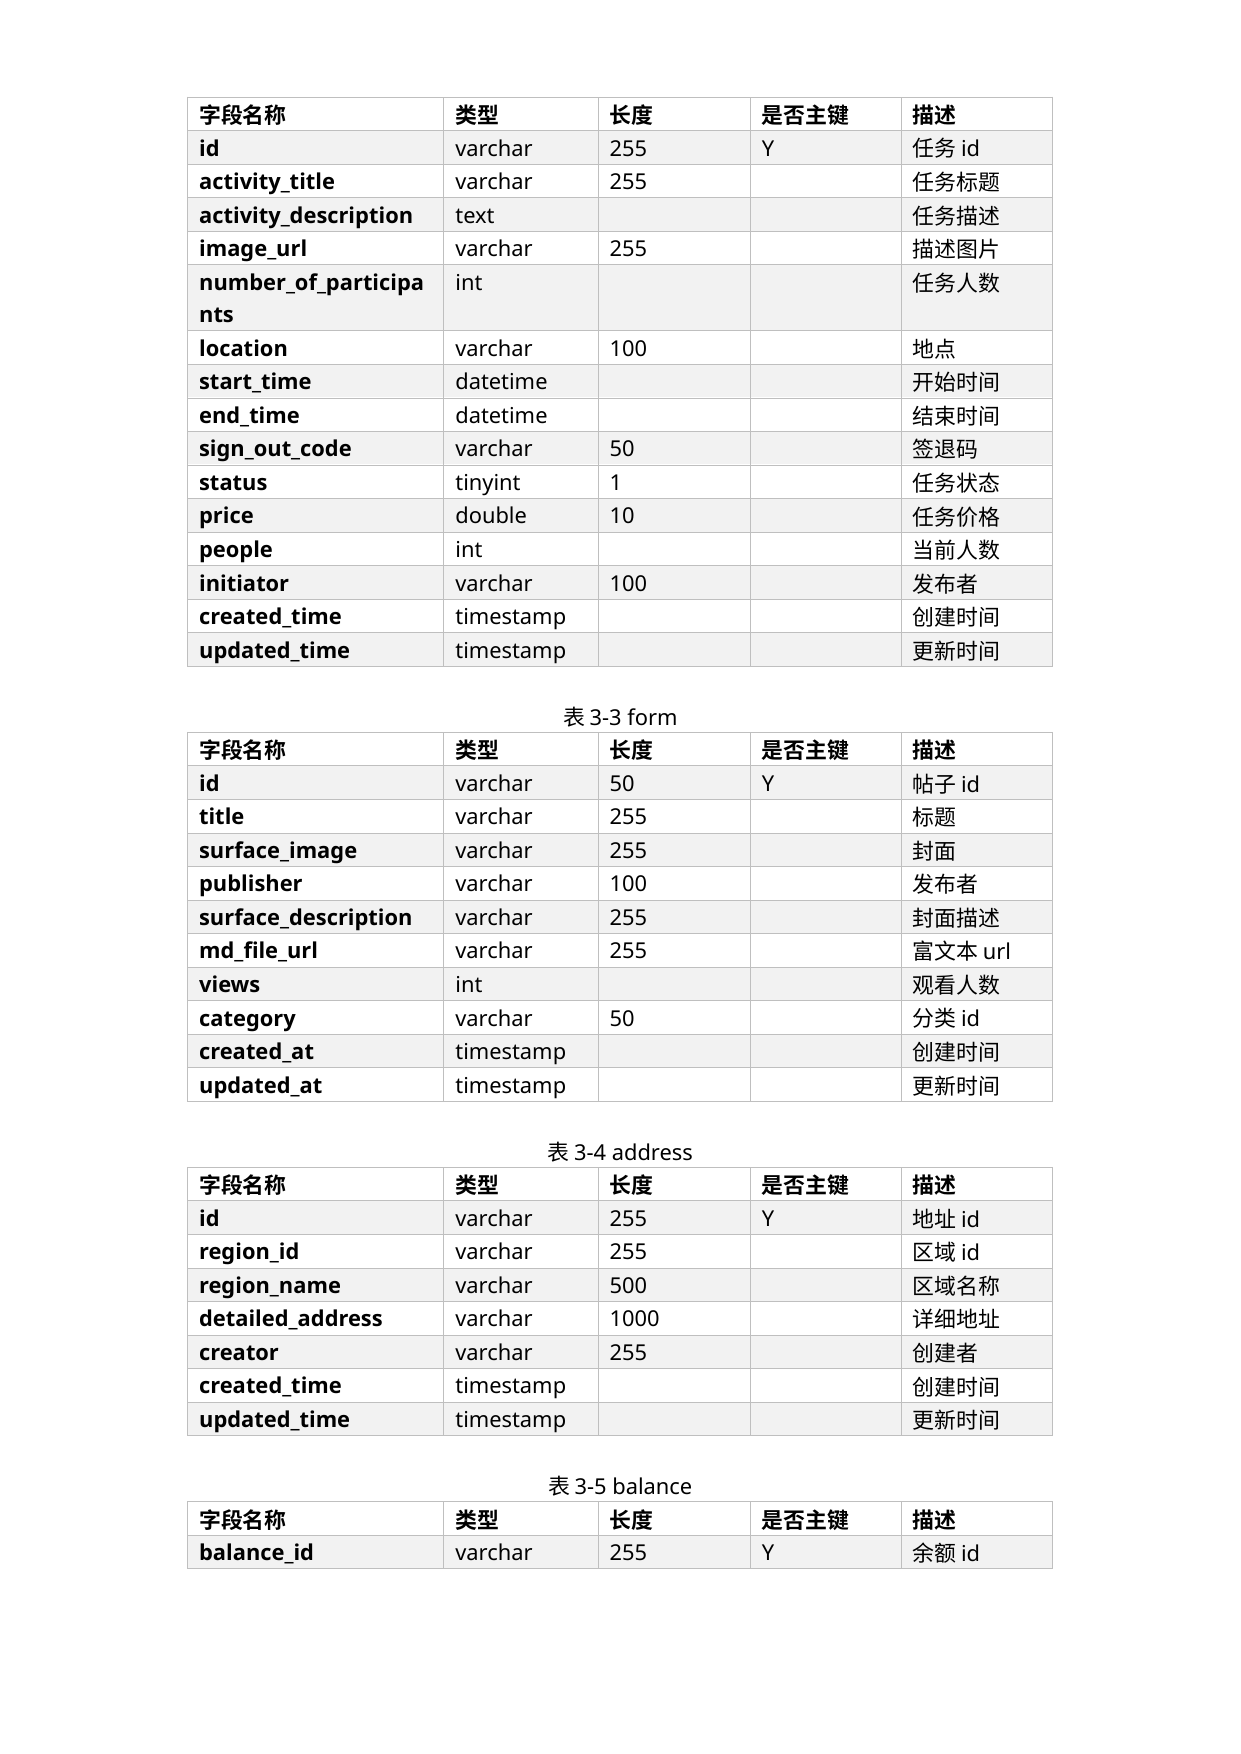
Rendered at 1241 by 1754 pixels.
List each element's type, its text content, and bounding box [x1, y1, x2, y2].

table_cell timestamp [444, 600, 598, 632]
table_cell [751, 1068, 901, 1101]
table_cell publisher [188, 867, 443, 899]
table_cell activity_description [188, 198, 443, 231]
table_cell 发布者 [902, 566, 1052, 599]
table_cell activity_title [188, 165, 443, 197]
table_cell int [444, 533, 598, 565]
table_cell varchar [444, 432, 598, 464]
table_cell 余额id [902, 1536, 1052, 1568]
table_cell 255 [599, 165, 750, 197]
table_cell [751, 1302, 901, 1334]
table_cell varchar [444, 766, 598, 799]
table_cell [751, 1035, 901, 1067]
table_cell [751, 265, 901, 330]
table_cell 帖子id [902, 766, 1052, 799]
table_cell 区域名称 [902, 1269, 1052, 1301]
table_cell varchar [444, 834, 598, 866]
table_header 长度 [599, 1168, 750, 1200]
table_cell 任务id [902, 131, 1052, 164]
table_cell [599, 633, 750, 666]
table_cell varchar [444, 232, 598, 264]
table_cell region_id [188, 1235, 443, 1267]
table_cell [751, 1235, 901, 1267]
table_cell 更新时间 [902, 1068, 1052, 1101]
table_cell 详细地址 [902, 1302, 1052, 1334]
table_header 是否主键 [751, 733, 901, 765]
table_cell 50 [599, 432, 750, 464]
table_cell 标题 [902, 800, 1052, 832]
table_cell 更新时间 [902, 1403, 1052, 1435]
table_cell [751, 968, 901, 1000]
table_header 描述 [902, 1168, 1052, 1200]
table_cell id [188, 1201, 443, 1234]
table_cell varchar [444, 800, 598, 832]
table_cell [751, 566, 901, 599]
table_cell updated_at [188, 1068, 443, 1101]
table_cell varchar [444, 1001, 598, 1034]
table_cell 255 [599, 131, 750, 164]
table_cell varchar [444, 1201, 598, 1234]
table_cell [599, 533, 750, 565]
table_header 是否主键 [751, 1502, 901, 1535]
table_cell location [188, 331, 443, 364]
table_cell 100 [599, 566, 750, 599]
table_cell [751, 198, 901, 231]
table_cell views [188, 968, 443, 1000]
table_cell varchar [444, 901, 598, 933]
table_cell Y [751, 131, 901, 164]
table_cell timestamp [444, 1403, 598, 1435]
table_cell [751, 331, 901, 364]
table_cell [599, 1403, 750, 1435]
table_cell [751, 800, 901, 832]
table_cell 255 [599, 834, 750, 866]
table_cell [751, 232, 901, 264]
table_header 长度 [599, 733, 750, 765]
table_cell [599, 1035, 750, 1067]
table_cell sign_out_code [188, 432, 443, 464]
table_cell Y [751, 766, 901, 799]
text 表3-5 balance [187, 1469, 1053, 1501]
table_cell 开始时间 [902, 365, 1052, 397]
table_cell 分类id [902, 1001, 1052, 1034]
table_cell start_time [188, 365, 443, 397]
table_cell created_time [188, 1369, 443, 1402]
table_cell varchar [444, 1302, 598, 1334]
table_cell [751, 533, 901, 565]
table_cell varchar [444, 867, 598, 899]
table_cell 创建时间 [902, 600, 1052, 632]
table_cell id [188, 131, 443, 164]
text 表3-3 form [187, 699, 1053, 732]
table_cell 50 [599, 1001, 750, 1034]
table_header 字段名称 [188, 1502, 443, 1535]
table_cell [599, 265, 750, 330]
table_cell 100 [599, 331, 750, 364]
table_cell [599, 365, 750, 397]
table_cell varchar [444, 331, 598, 364]
table_cell md_file_url [188, 934, 443, 967]
table_cell [751, 901, 901, 933]
table_cell varchar [444, 1336, 598, 1368]
table_cell Y [751, 1201, 901, 1234]
table_cell 地址id [902, 1201, 1052, 1234]
table_cell number_of_participants [188, 265, 443, 330]
table_cell 任务标题 [902, 165, 1052, 197]
table_cell [751, 399, 901, 431]
table_cell datetime [444, 399, 598, 431]
table_cell 富文本url [902, 934, 1052, 967]
table_header 类型 [444, 98, 598, 130]
table_cell 当前人数 [902, 533, 1052, 565]
table_header 字段名称 [188, 733, 443, 765]
table_cell [751, 834, 901, 866]
table_cell timestamp [444, 1035, 598, 1067]
table_cell people [188, 533, 443, 565]
table_cell surface_description [188, 901, 443, 933]
table_cell 创建时间 [902, 1369, 1052, 1402]
table_cell 任务描述 [902, 198, 1052, 231]
table_cell updated_time [188, 633, 443, 666]
table_cell updated_time [188, 1403, 443, 1435]
table_cell created_time [188, 600, 443, 632]
table_cell 255 [599, 901, 750, 933]
table_header 描述 [902, 98, 1052, 130]
table_header 字段名称 [188, 98, 443, 130]
table_cell id [188, 766, 443, 799]
table_header 是否主键 [751, 1168, 901, 1200]
table_cell [751, 365, 901, 397]
table_cell [751, 499, 901, 532]
table_cell 更新时间 [902, 633, 1052, 666]
table_cell [751, 934, 901, 967]
table_cell varchar [444, 1235, 598, 1267]
table_cell timestamp [444, 1369, 598, 1402]
table_cell [751, 1403, 901, 1435]
table_cell [751, 1369, 901, 1402]
table_cell created_at [188, 1035, 443, 1067]
table_cell 100 [599, 867, 750, 899]
table_cell double [444, 499, 598, 532]
table_cell 255 [599, 800, 750, 832]
table_cell initiator [188, 566, 443, 599]
table_cell 地点 [902, 331, 1052, 364]
table_cell [599, 1369, 750, 1402]
table_cell 任务价格 [902, 499, 1052, 532]
table_cell 255 [599, 1536, 750, 1568]
table_cell 1 [599, 466, 750, 498]
table_cell status [188, 466, 443, 498]
table_cell 255 [599, 934, 750, 967]
table_cell [599, 600, 750, 632]
table_cell varchar [444, 131, 598, 164]
table_cell timestamp [444, 633, 598, 666]
table_cell detailed_address [188, 1302, 443, 1334]
table_cell 255 [599, 1201, 750, 1234]
table_header 长度 [599, 98, 750, 130]
table_cell 结束时间 [902, 399, 1052, 431]
table_cell [599, 399, 750, 431]
table_cell datetime [444, 365, 598, 397]
table_cell [751, 1336, 901, 1368]
table_cell [751, 633, 901, 666]
table_cell varchar [444, 1269, 598, 1301]
table_cell 任务人数 [902, 265, 1052, 330]
table_cell 签退码 [902, 432, 1052, 464]
table_cell varchar [444, 934, 598, 967]
table_cell [751, 1269, 901, 1301]
table_cell [751, 466, 901, 498]
table_cell end_time [188, 399, 443, 431]
table_cell image_url [188, 232, 443, 264]
table_header 描述 [902, 733, 1052, 765]
table_cell 封面描述 [902, 901, 1052, 933]
table_header 类型 [444, 1502, 598, 1535]
table_cell varchar [444, 165, 598, 197]
table_cell title [188, 800, 443, 832]
table_cell 255 [599, 232, 750, 264]
table_cell [599, 198, 750, 231]
table_cell creator [188, 1336, 443, 1368]
table_cell tinyint [444, 466, 598, 498]
table_cell varchar [444, 566, 598, 599]
table_cell [751, 600, 901, 632]
table_cell 1000 [599, 1302, 750, 1334]
table_cell timestamp [444, 1068, 598, 1101]
table_header 字段名称 [188, 1168, 443, 1200]
table_header 类型 [444, 1168, 598, 1200]
table_cell varchar [444, 1536, 598, 1568]
table_cell region_name [188, 1269, 443, 1301]
table_cell Y [751, 1536, 901, 1568]
table_cell 255 [599, 1235, 750, 1267]
table_header 是否主键 [751, 98, 901, 130]
table_cell int [444, 265, 598, 330]
table_cell [751, 432, 901, 464]
table_cell [599, 1068, 750, 1101]
table_cell int [444, 968, 598, 1000]
table_cell 创建时间 [902, 1035, 1052, 1067]
table_cell 观看人数 [902, 968, 1052, 1000]
table_cell 500 [599, 1269, 750, 1301]
table_cell 描述图片 [902, 232, 1052, 264]
table_cell 发布者 [902, 867, 1052, 899]
table_cell [751, 165, 901, 197]
table_cell balance_id [188, 1536, 443, 1568]
table_cell [599, 968, 750, 1000]
table_cell [751, 867, 901, 899]
table_header 类型 [444, 733, 598, 765]
table_cell 255 [599, 1336, 750, 1368]
table_cell 创建者 [902, 1336, 1052, 1368]
text 表3-4 address [187, 1134, 1053, 1167]
table_cell [751, 1001, 901, 1034]
table_cell category [188, 1001, 443, 1034]
table_cell 封面 [902, 834, 1052, 866]
table_cell 10 [599, 499, 750, 532]
table_cell 区域id [902, 1235, 1052, 1267]
table_header 长度 [599, 1502, 750, 1535]
table_cell text [444, 198, 598, 231]
table_cell surface_image [188, 834, 443, 866]
table_header 描述 [902, 1502, 1052, 1535]
table_cell price [188, 499, 443, 532]
table_cell 50 [599, 766, 750, 799]
table_cell 任务状态 [902, 466, 1052, 498]
